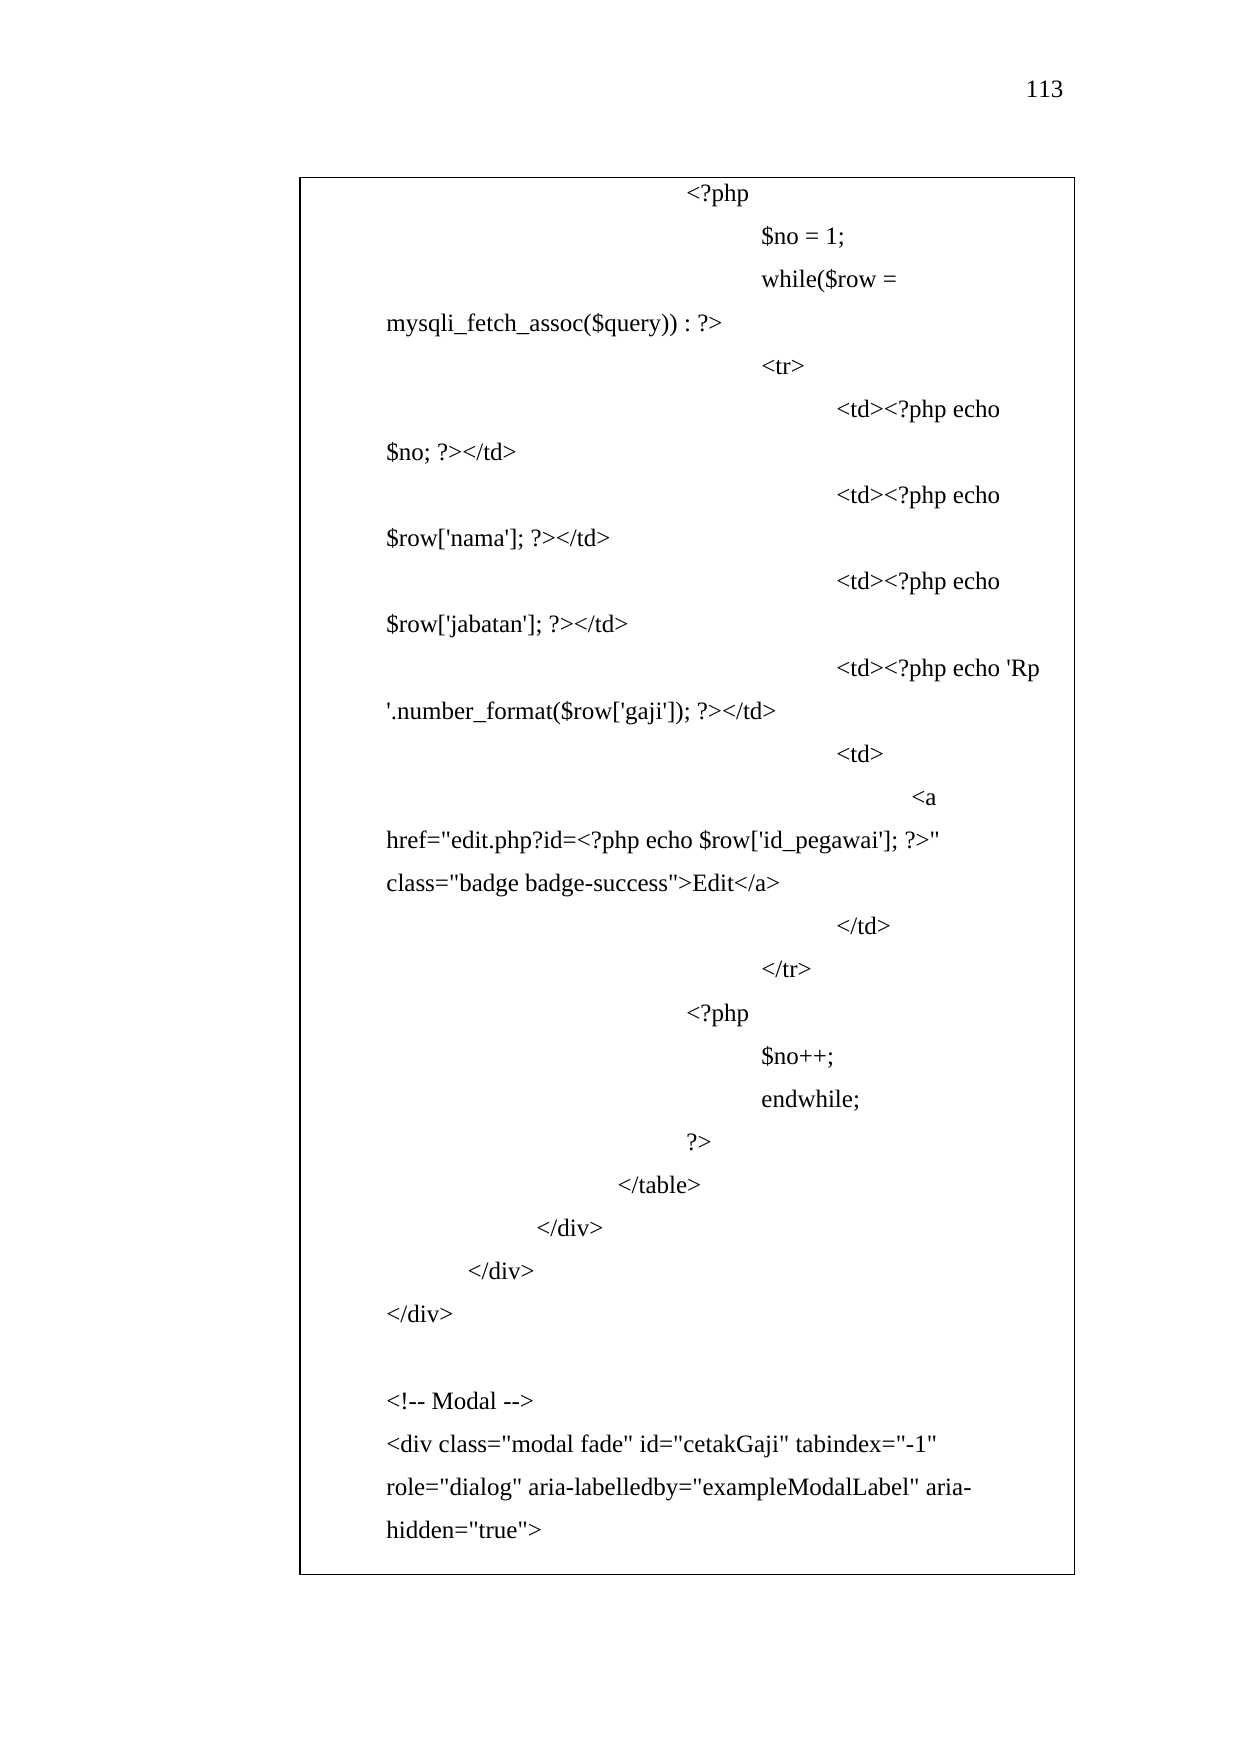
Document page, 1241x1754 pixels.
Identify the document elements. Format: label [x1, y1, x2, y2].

table_header [301, 178, 1074, 1574]
